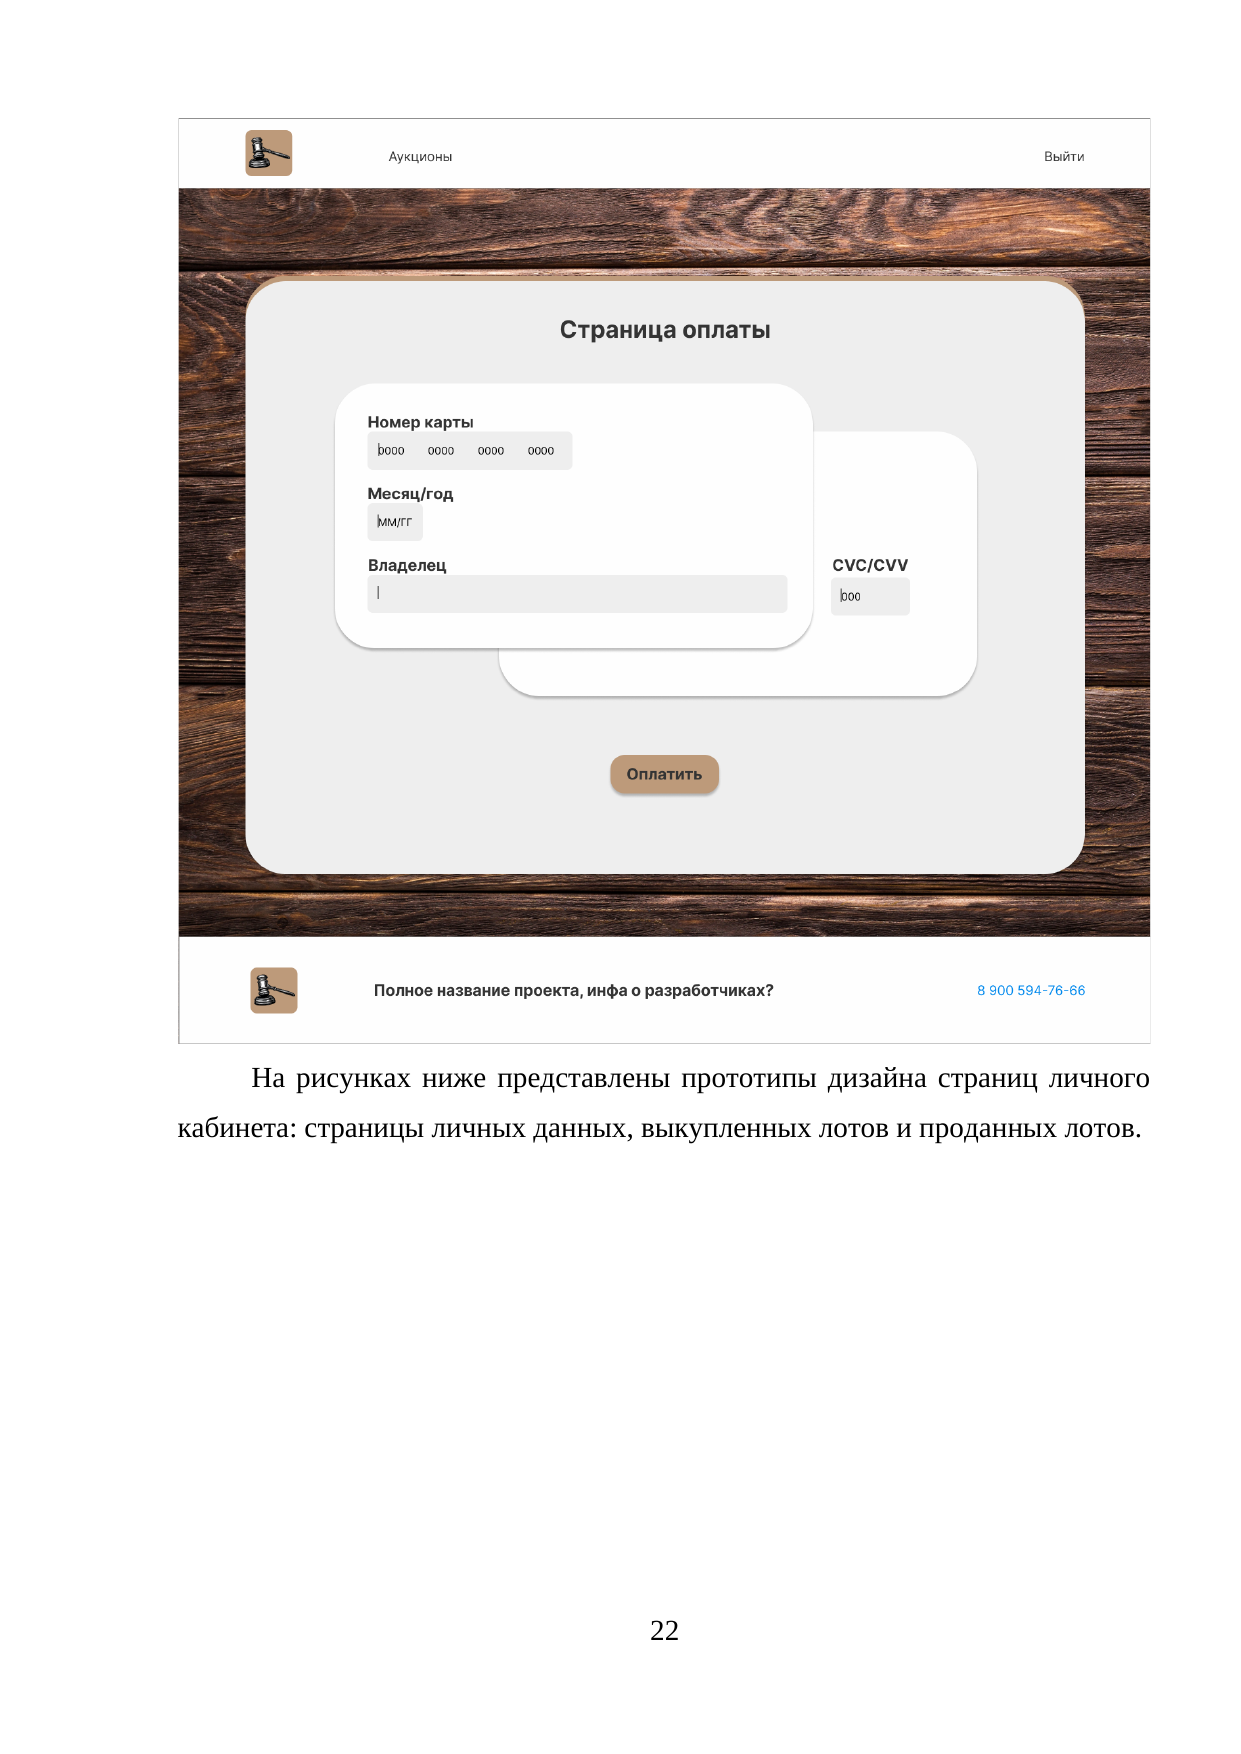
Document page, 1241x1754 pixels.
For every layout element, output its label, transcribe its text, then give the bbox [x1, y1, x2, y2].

text На рисунках ниже представлены прототипы дизайна страниц личного кабинета: страницы личных данных, выкупленных лотов и проданных лотов. [177, 1060, 1152, 1144]
picture [178, 118, 1151, 1044]
